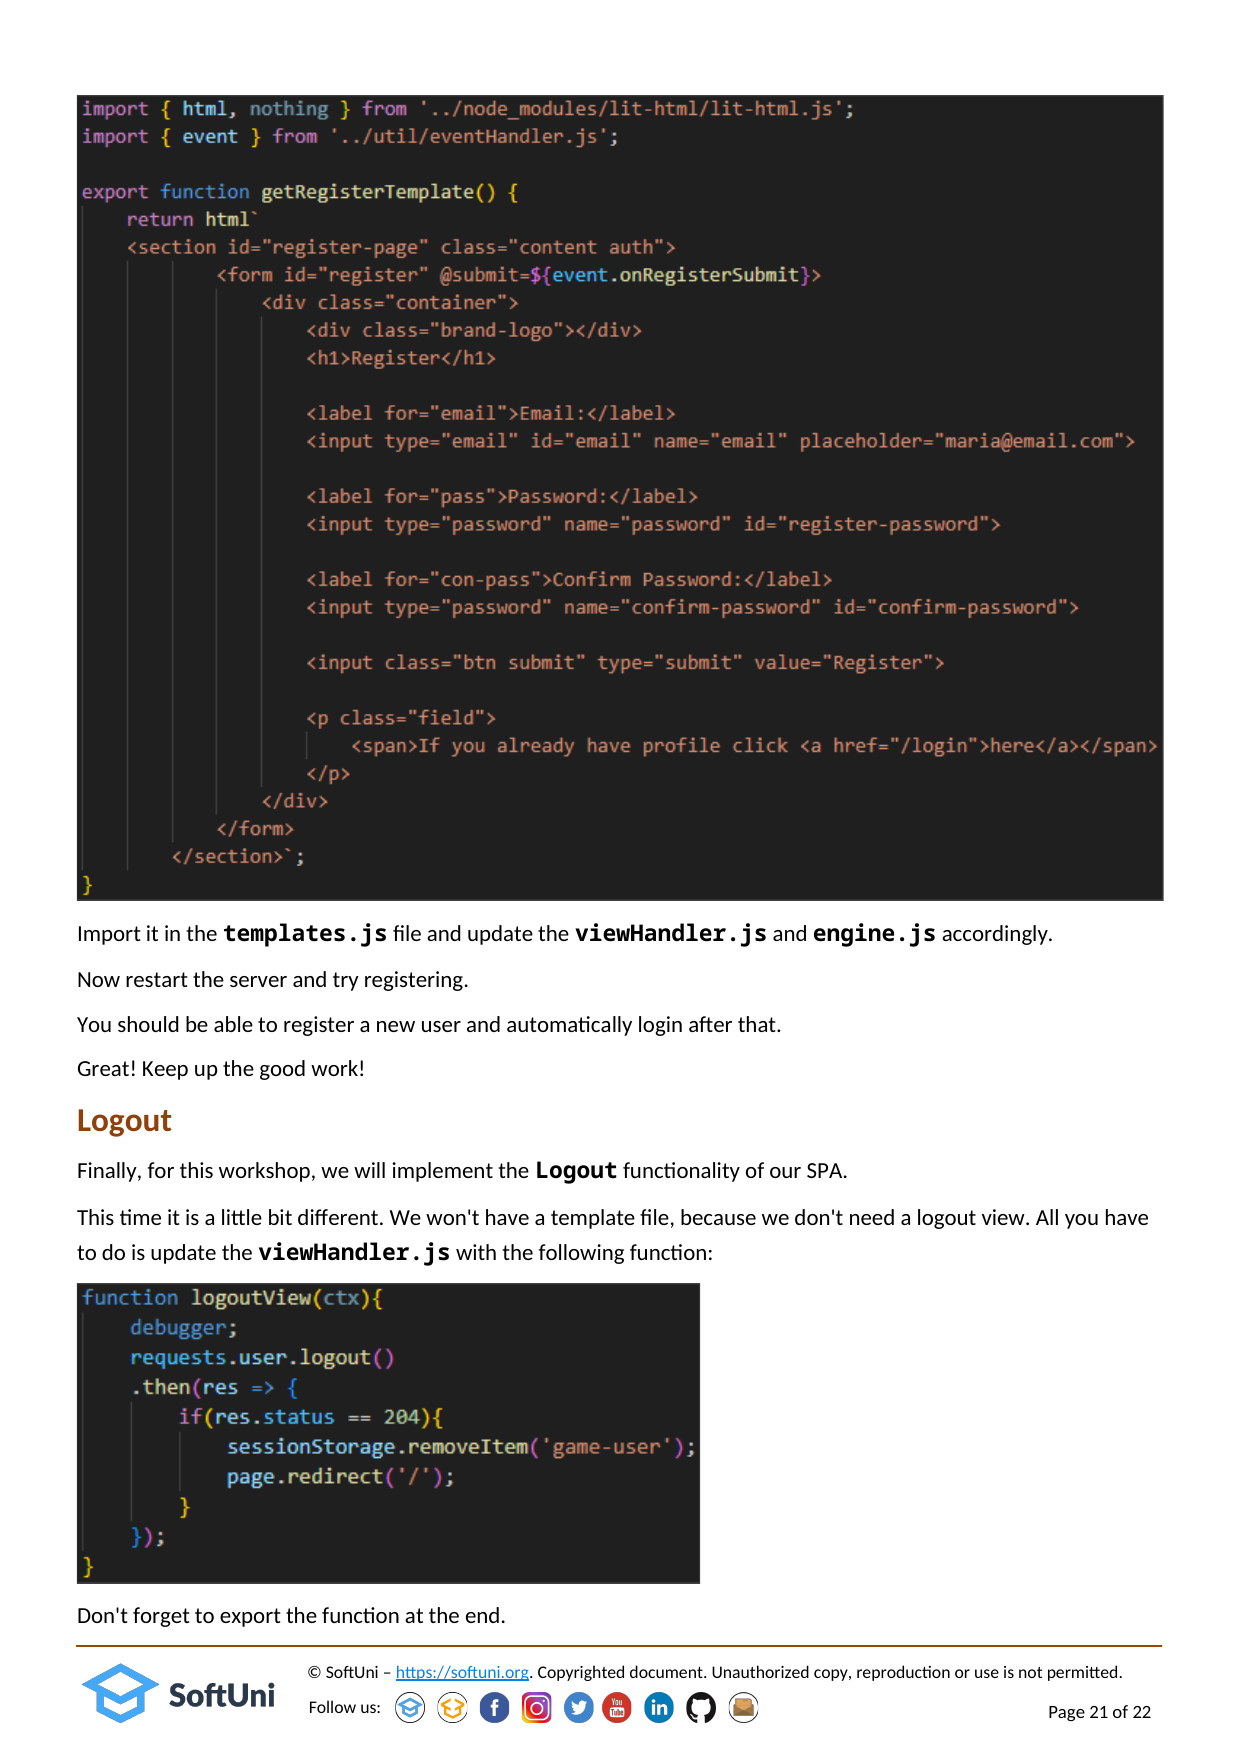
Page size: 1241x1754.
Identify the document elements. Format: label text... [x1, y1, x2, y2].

picture [76, 1283, 701, 1584]
picture [658, 1705, 667, 1714]
text You should be able to register a new user and automatically login after that. [77, 1010, 1163, 1038]
picture [75, 1658, 281, 1729]
picture [564, 1692, 594, 1723]
picture [665, 1714, 674, 1723]
picture [686, 1692, 716, 1723]
picture [479, 1692, 510, 1723]
text This time it is a little bit different. We won't have a template file, because we don't need a logout view. All you have to do is update the viewHandler.js with the following function: [77, 1203, 1163, 1267]
picture [522, 1692, 552, 1723]
picture [665, 1692, 674, 1701]
text Import it in the templates.js file and update the viewHandler.js and engine.js accordingly. [77, 917, 1163, 948]
picture [728, 1692, 759, 1723]
text Finally, for this workshop, we will implement the Logout functionality of our SPA. [77, 1154, 1163, 1186]
picture [644, 1692, 653, 1701]
text Now restart the server and try registering. [77, 965, 1163, 993]
picture [602, 1692, 632, 1723]
picture [395, 1692, 425, 1723]
picture [76, 95, 1164, 901]
picture [437, 1692, 468, 1723]
subtitle Logout [77, 1099, 1163, 1140]
picture [644, 1714, 653, 1723]
text Great! Keep up the good work! [77, 1054, 1163, 1083]
text Don't forget to export the function at the end. [77, 1601, 1163, 1629]
